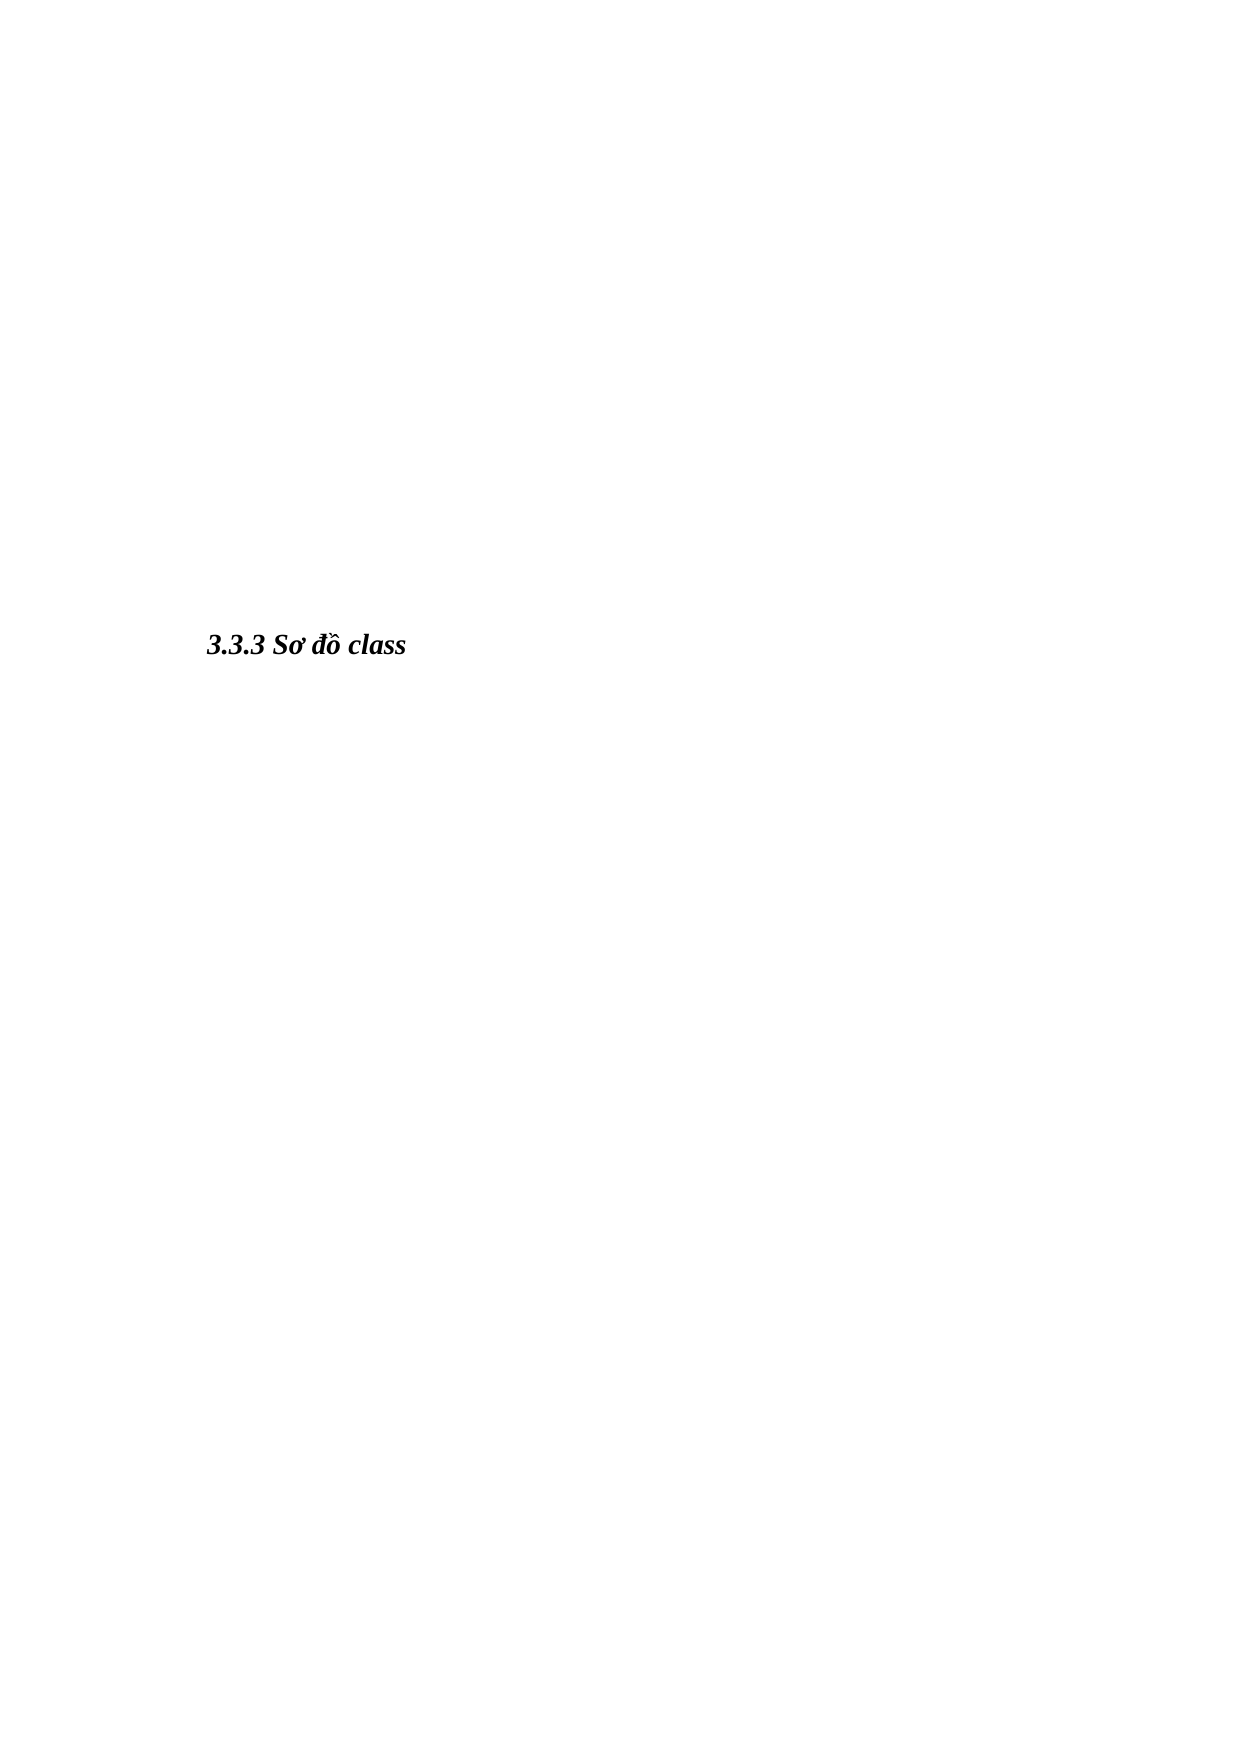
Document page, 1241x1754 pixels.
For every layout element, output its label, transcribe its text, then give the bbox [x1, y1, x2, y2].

list Sơ đồ class [207, 627, 1122, 660]
